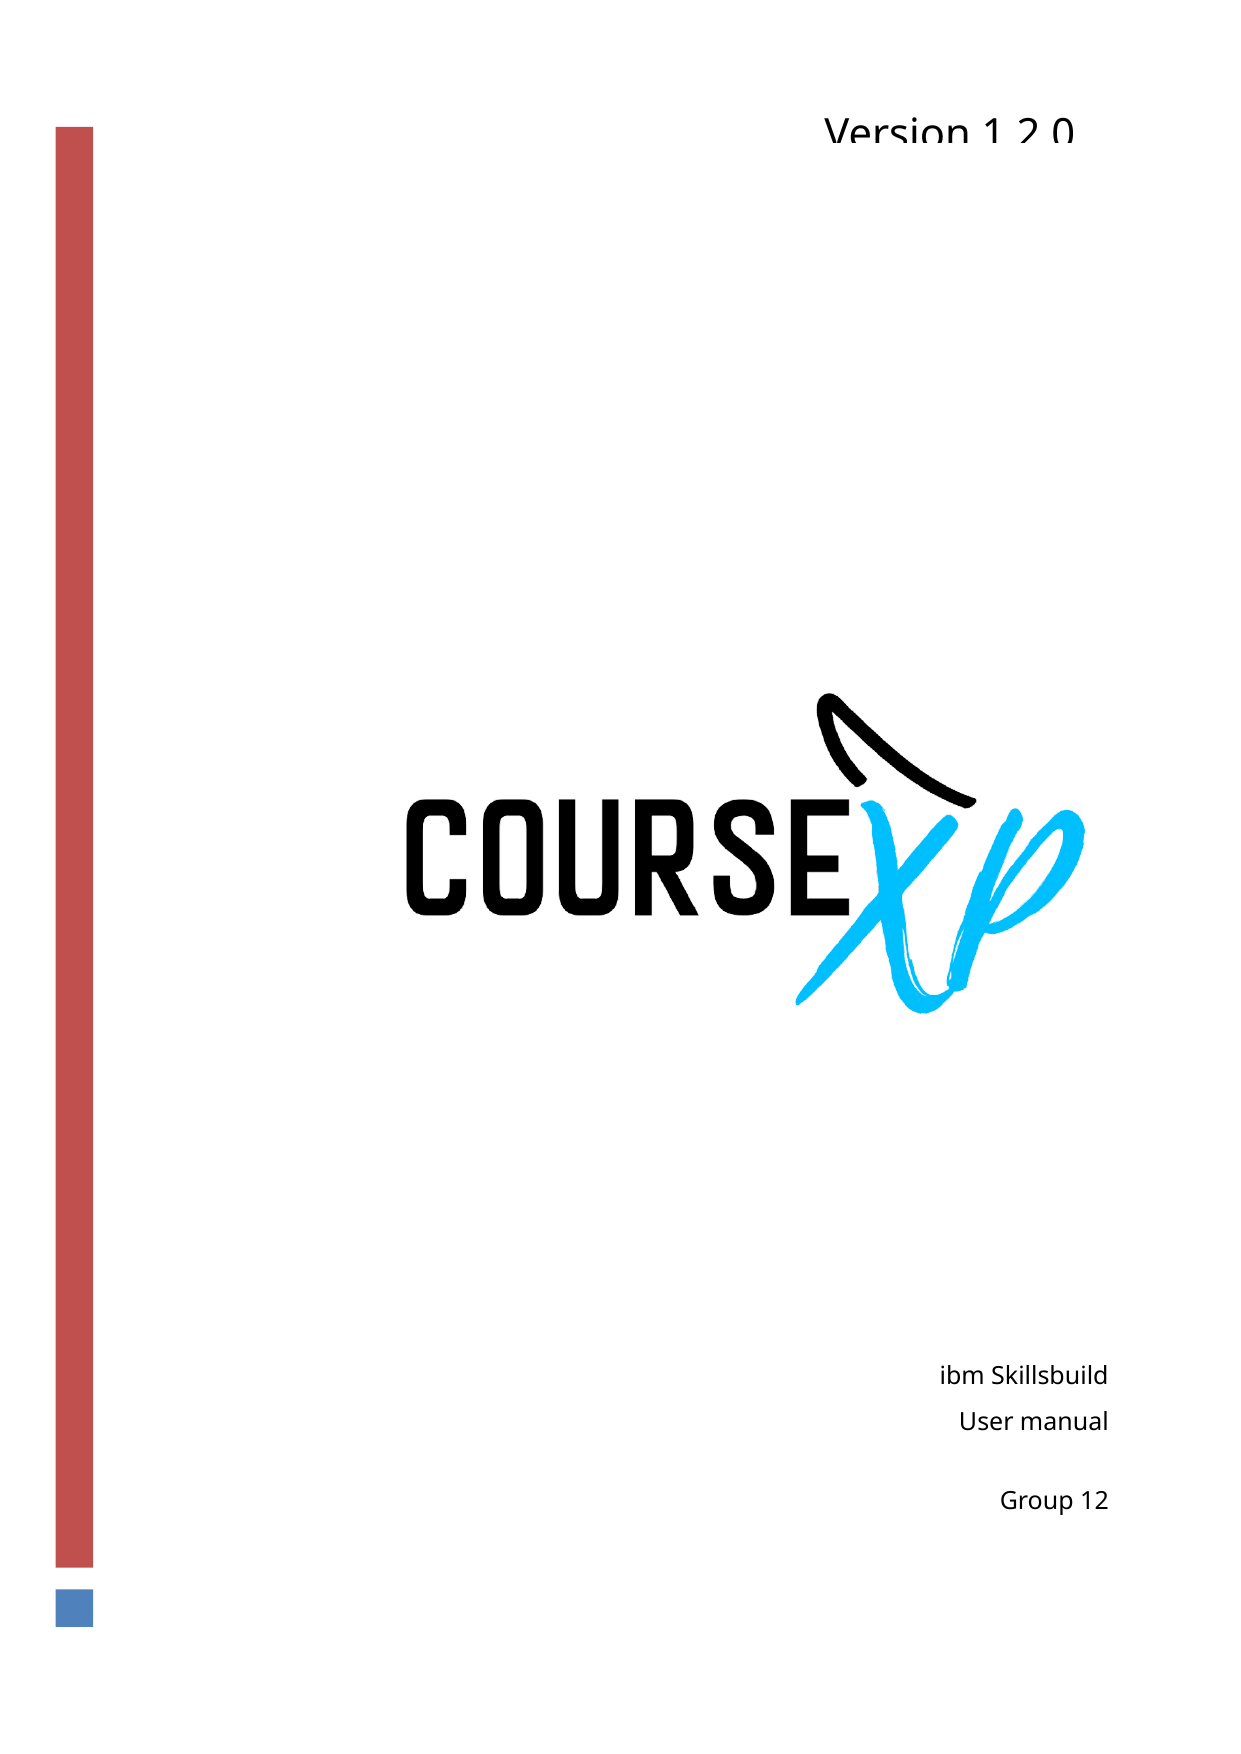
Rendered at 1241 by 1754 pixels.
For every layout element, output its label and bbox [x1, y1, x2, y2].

picture [390, 691, 1092, 1020]
